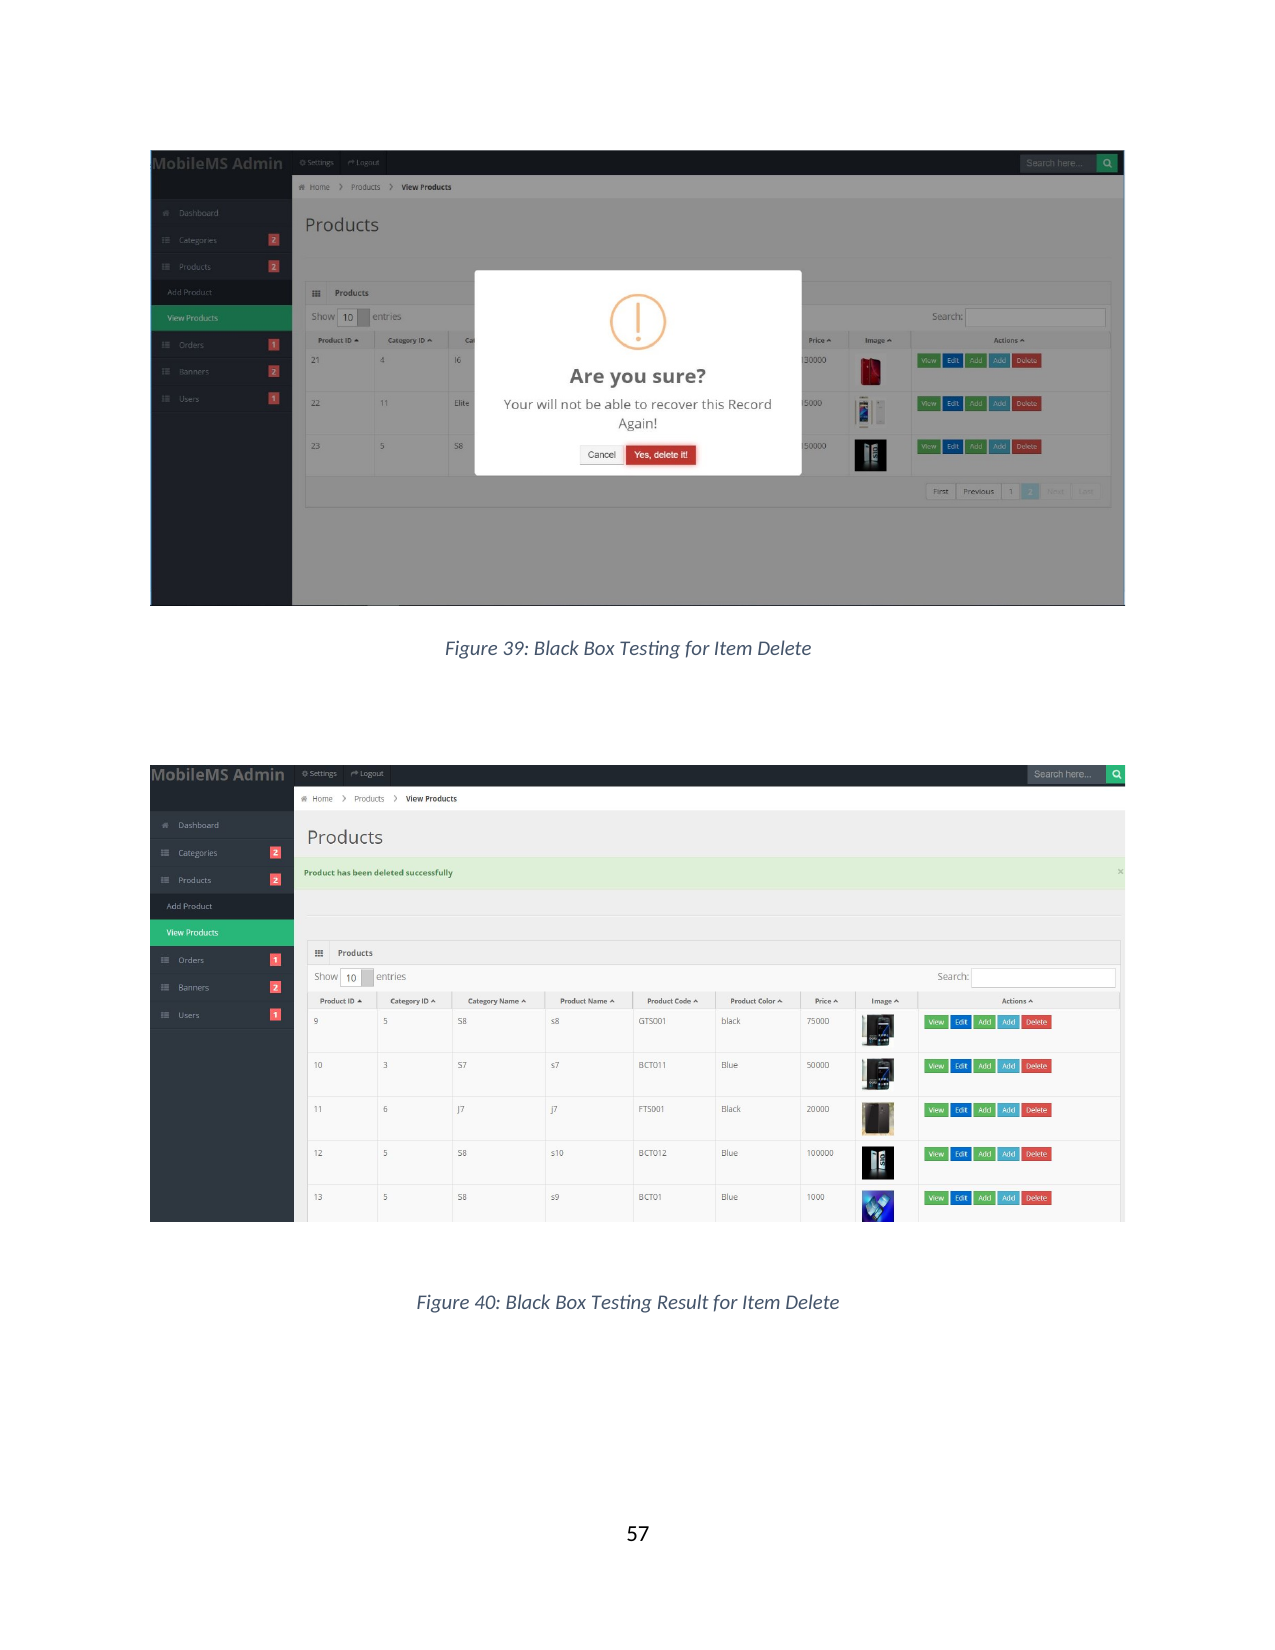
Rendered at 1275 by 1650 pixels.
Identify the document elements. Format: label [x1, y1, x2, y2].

picture [150, 765, 1125, 1222]
picture [150, 150, 1125, 606]
